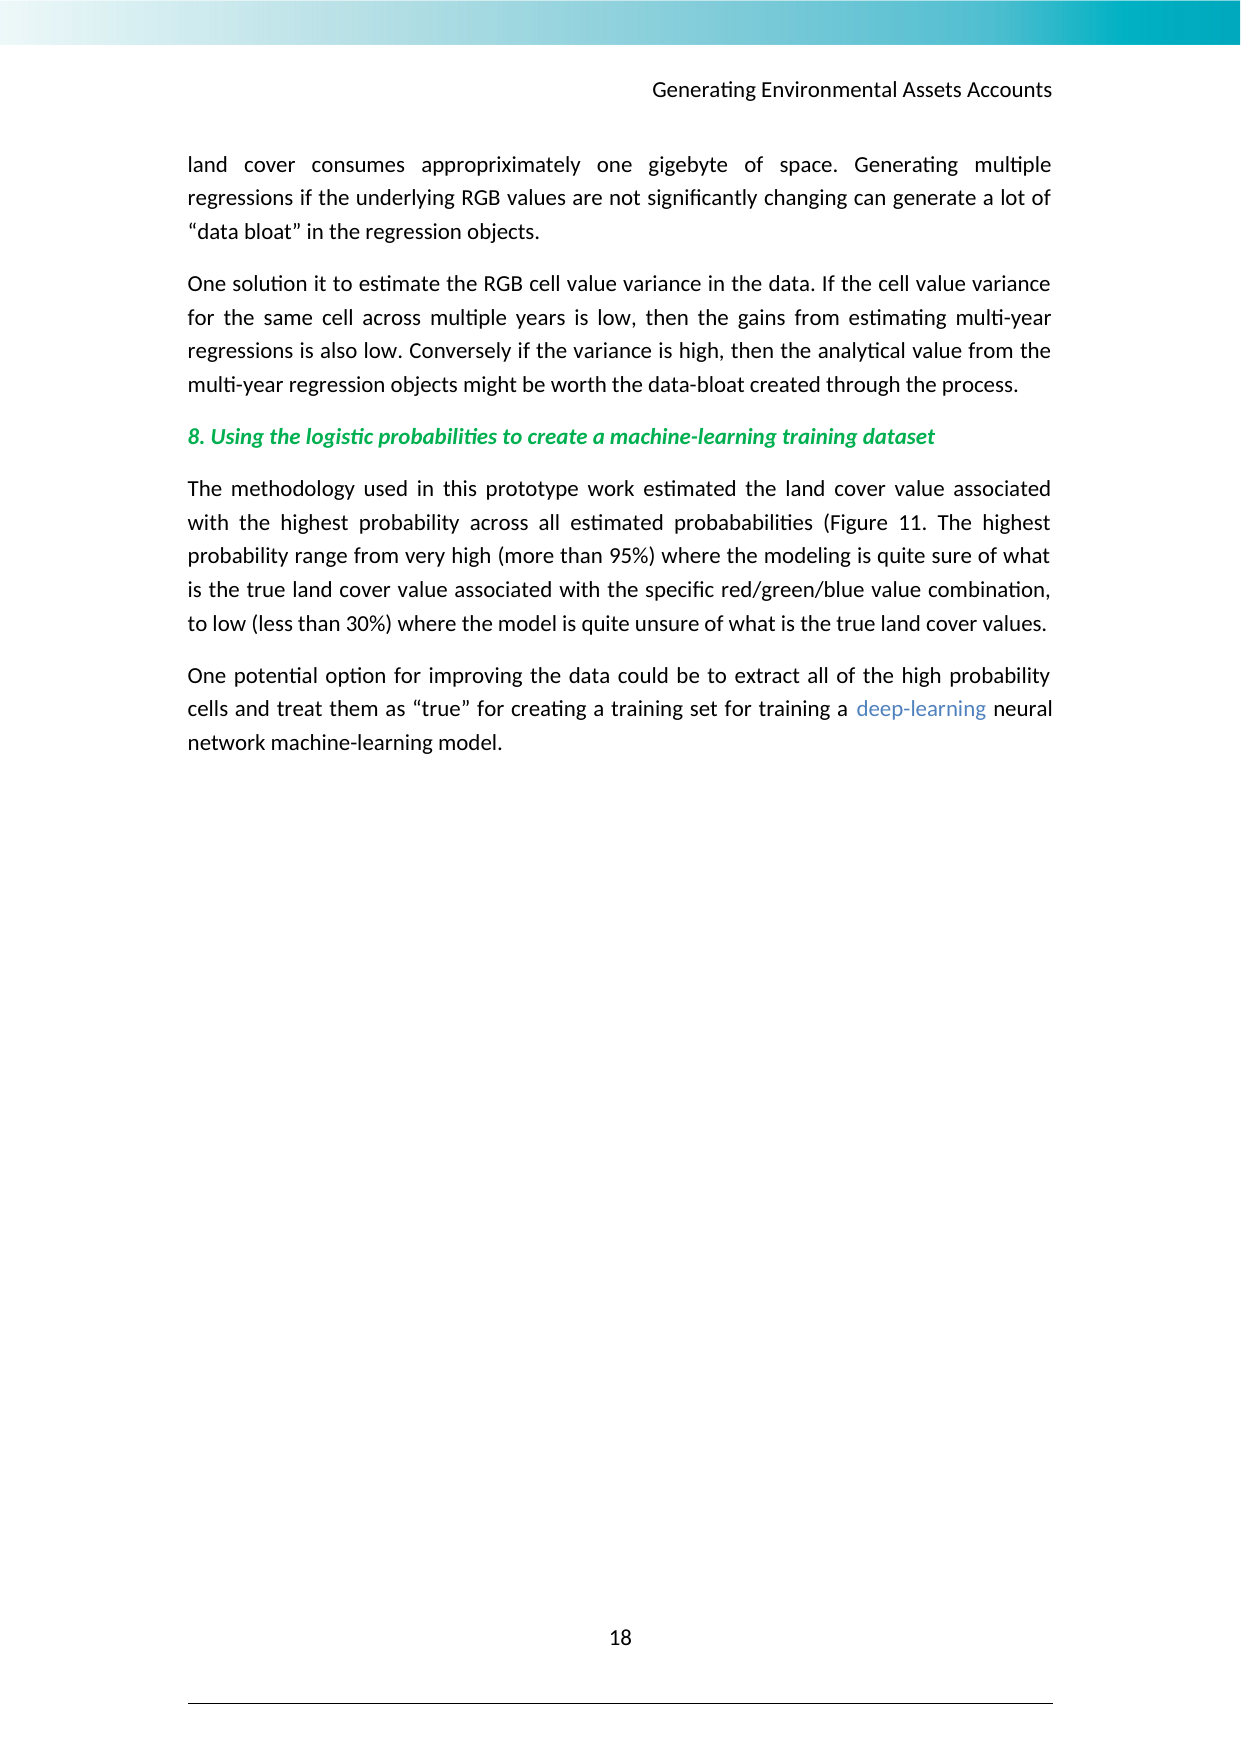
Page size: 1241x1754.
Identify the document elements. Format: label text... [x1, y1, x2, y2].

text 8. Using the logistic probabilities to create a machine-learning training dataset [187, 422, 1053, 450]
text One potential option for improving the data could be to extract all of the high probability cells and treat them as “true” for creating a training set for training a deep-learning neural network machine-learning model. [187, 661, 1053, 756]
picture [0, 1, 1240, 45]
text The methodology used in this prototype work estimated the land cover value associated with the highest probability across all estimated probababilities (Figure 11. The highest probability range from very high (more than 95%) where the modeling is quite sure of what is the true land cover value associated with the specific red/green/blue value combination, to low (less than 30%) where the model is quite unsure of what is the true land cover values. [187, 474, 1053, 637]
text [187, 150, 1053, 245]
text One solution it to estimate the RGB cell value variance in the data. If the cell value variance for the same cell across multiple years is low, then the gains from estimating multi-year regressions is also low. Conversely if the variance is high, then the analytical value from the multi-year regression objects might be worth the data-bloat created through the process. [187, 269, 1053, 398]
